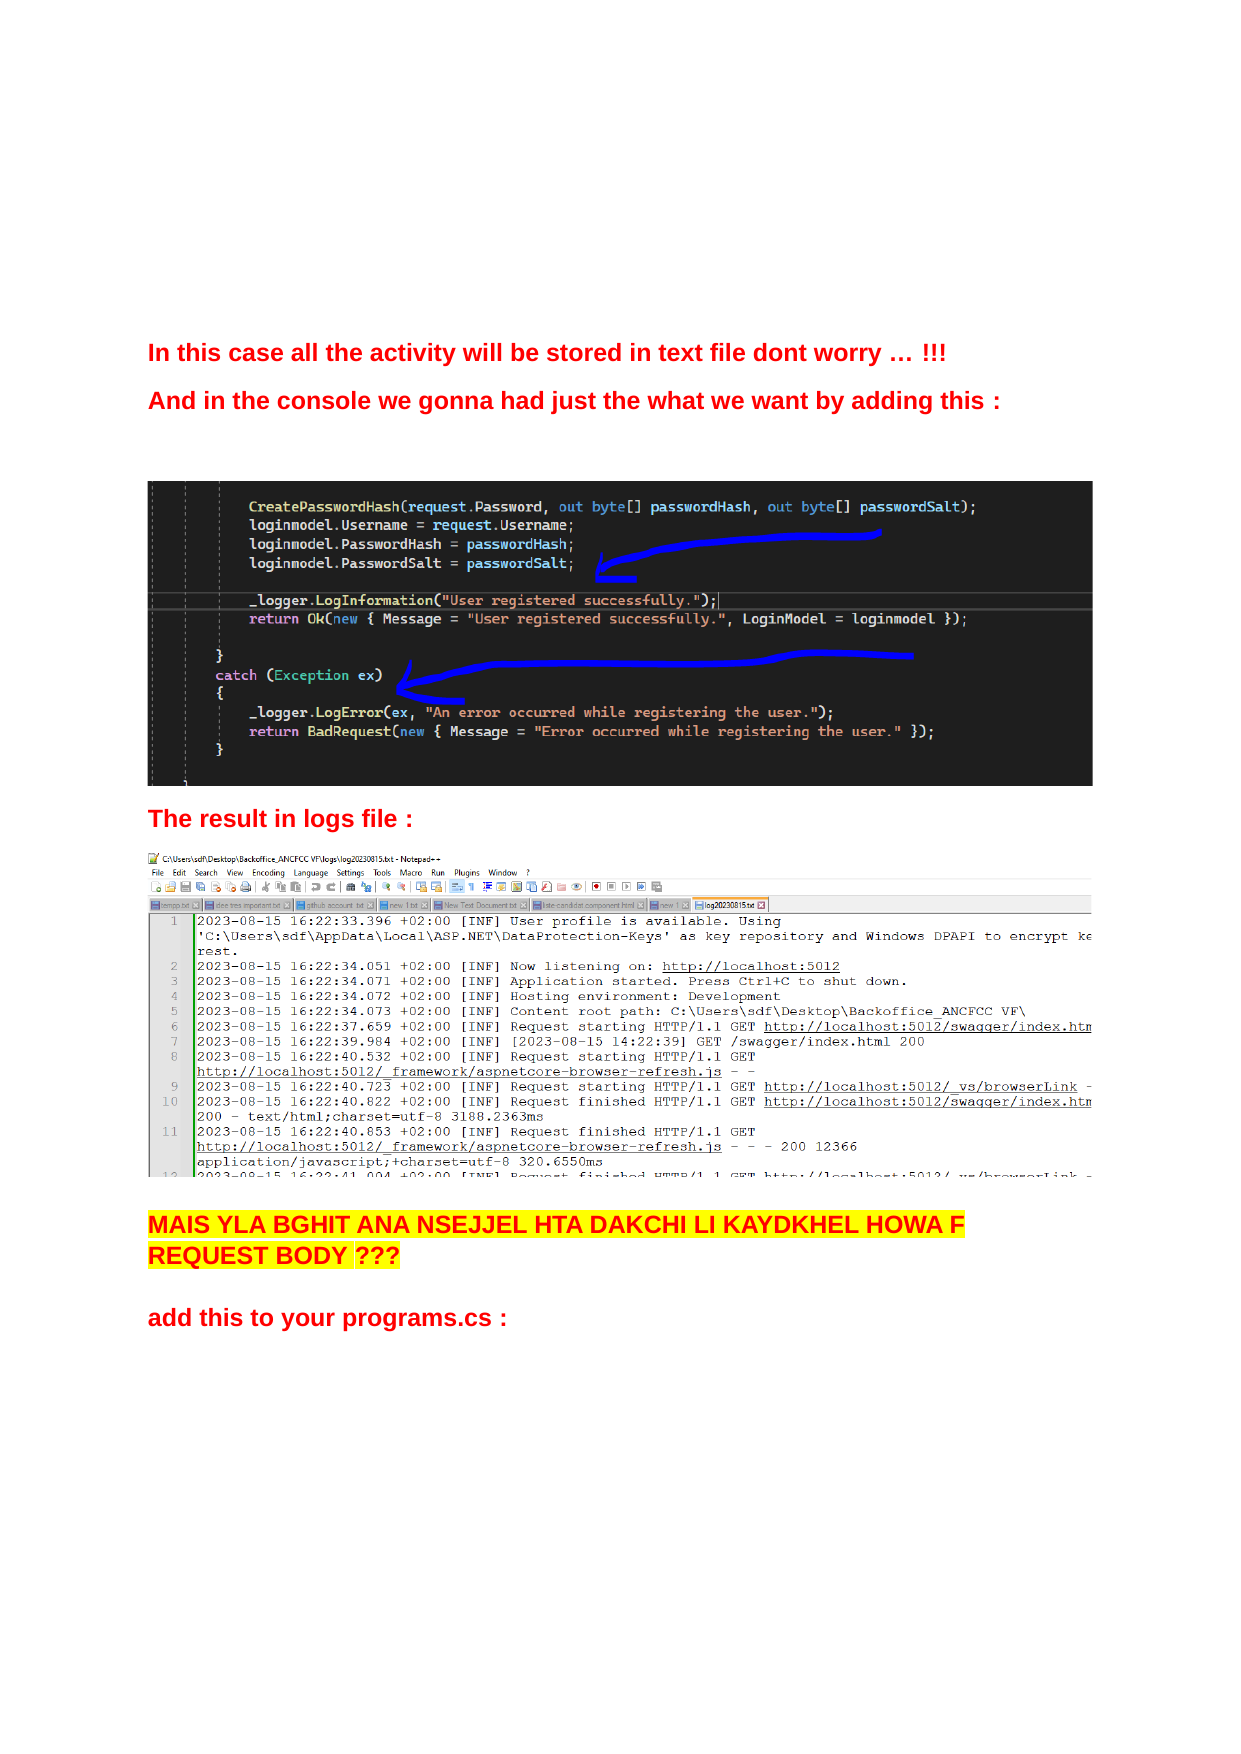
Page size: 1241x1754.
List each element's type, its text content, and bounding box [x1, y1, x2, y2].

picture [147, 481, 1093, 786]
text The result in logs file : [148, 804, 1093, 833]
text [148, 852, 1093, 1332]
picture [147, 851, 1092, 1177]
text And in the console we gonna had just the what we want by adding this : [148, 386, 1093, 415]
text In this case all the activity will be stored in text file dont worry … !!! [148, 338, 1093, 367]
